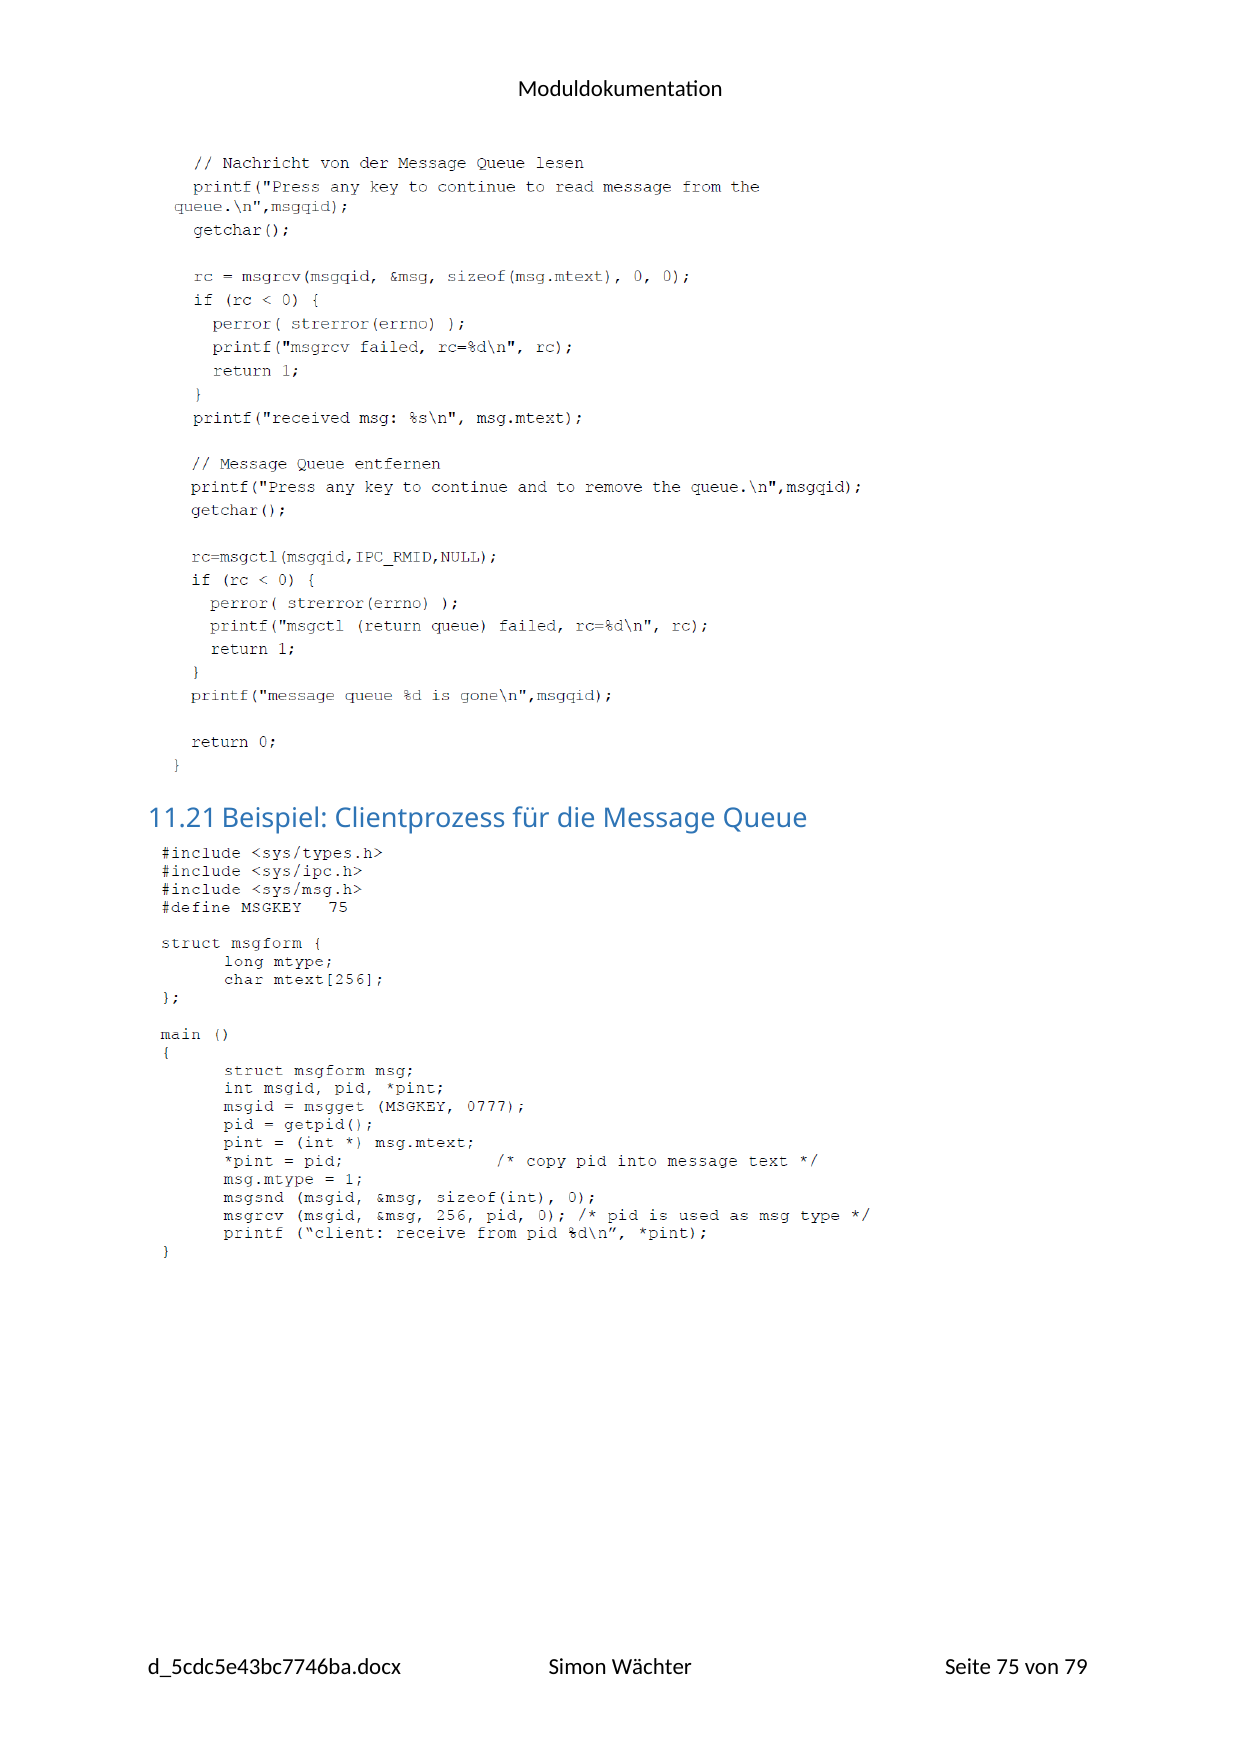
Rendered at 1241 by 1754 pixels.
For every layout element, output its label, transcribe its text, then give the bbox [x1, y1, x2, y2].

picture [147, 838, 1093, 1269]
subtitle Beispiel: Clientprozess für die Message Queue [148, 798, 1093, 835]
picture [147, 451, 912, 780]
picture [147, 147, 933, 433]
